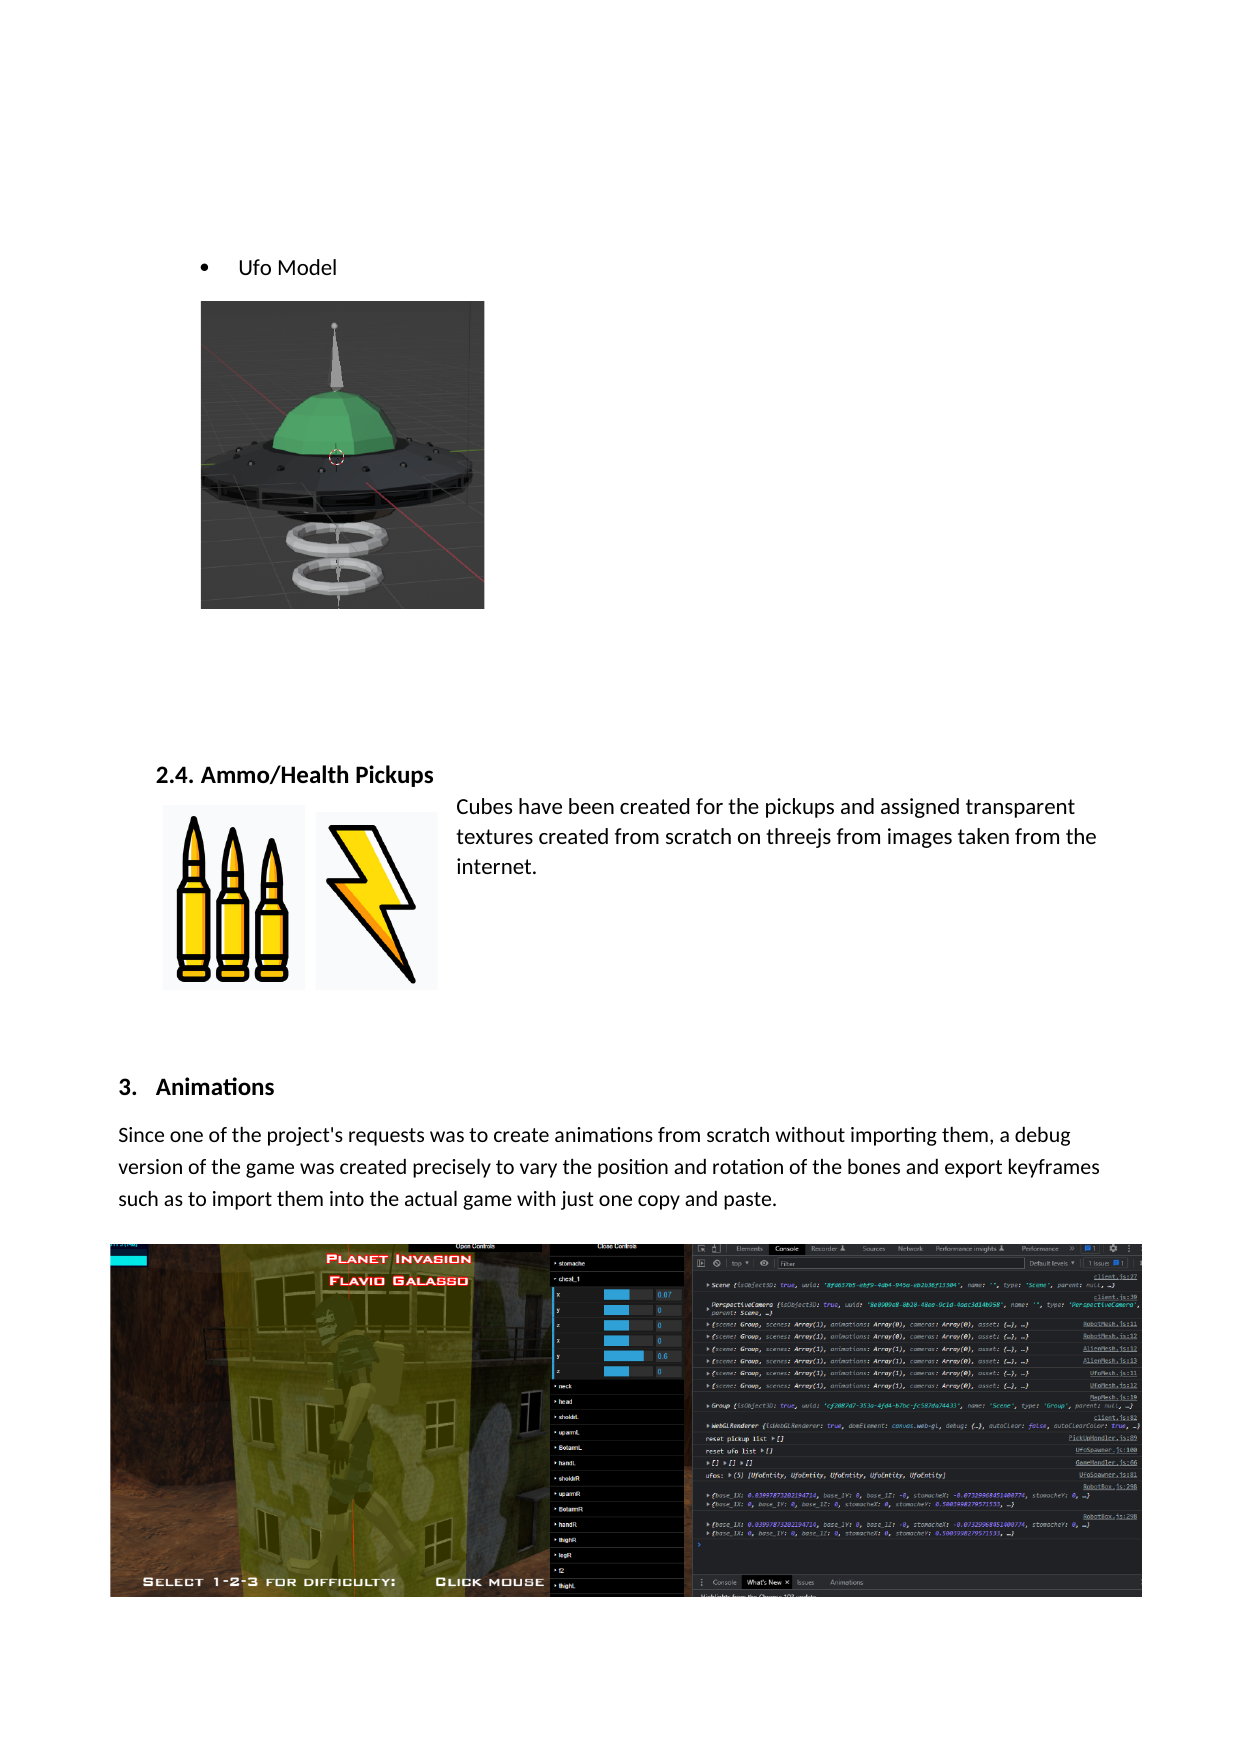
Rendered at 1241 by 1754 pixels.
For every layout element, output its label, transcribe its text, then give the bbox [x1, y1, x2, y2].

text Since one of the project's requests was to create animations from scratch without importing them, a debug version of the game was created precisely to vary the position and rotation of the bones and export keyframes such as to import them into the actual game with just one copy and paste. [118, 1121, 1122, 1212]
list Ammo/Health Pickups [156, 759, 1122, 790]
picture [110, 1244, 1142, 1597]
picture [315, 812, 438, 990]
list Animations [118, 1072, 1122, 1102]
picture [162, 805, 306, 990]
list Cubes have been created for the pickups and assigned transparent textures created from scratch on threejs from images taken from the internet. [238, 792, 1122, 881]
list Ufo Model [201, 253, 1122, 281]
picture [200, 301, 485, 609]
